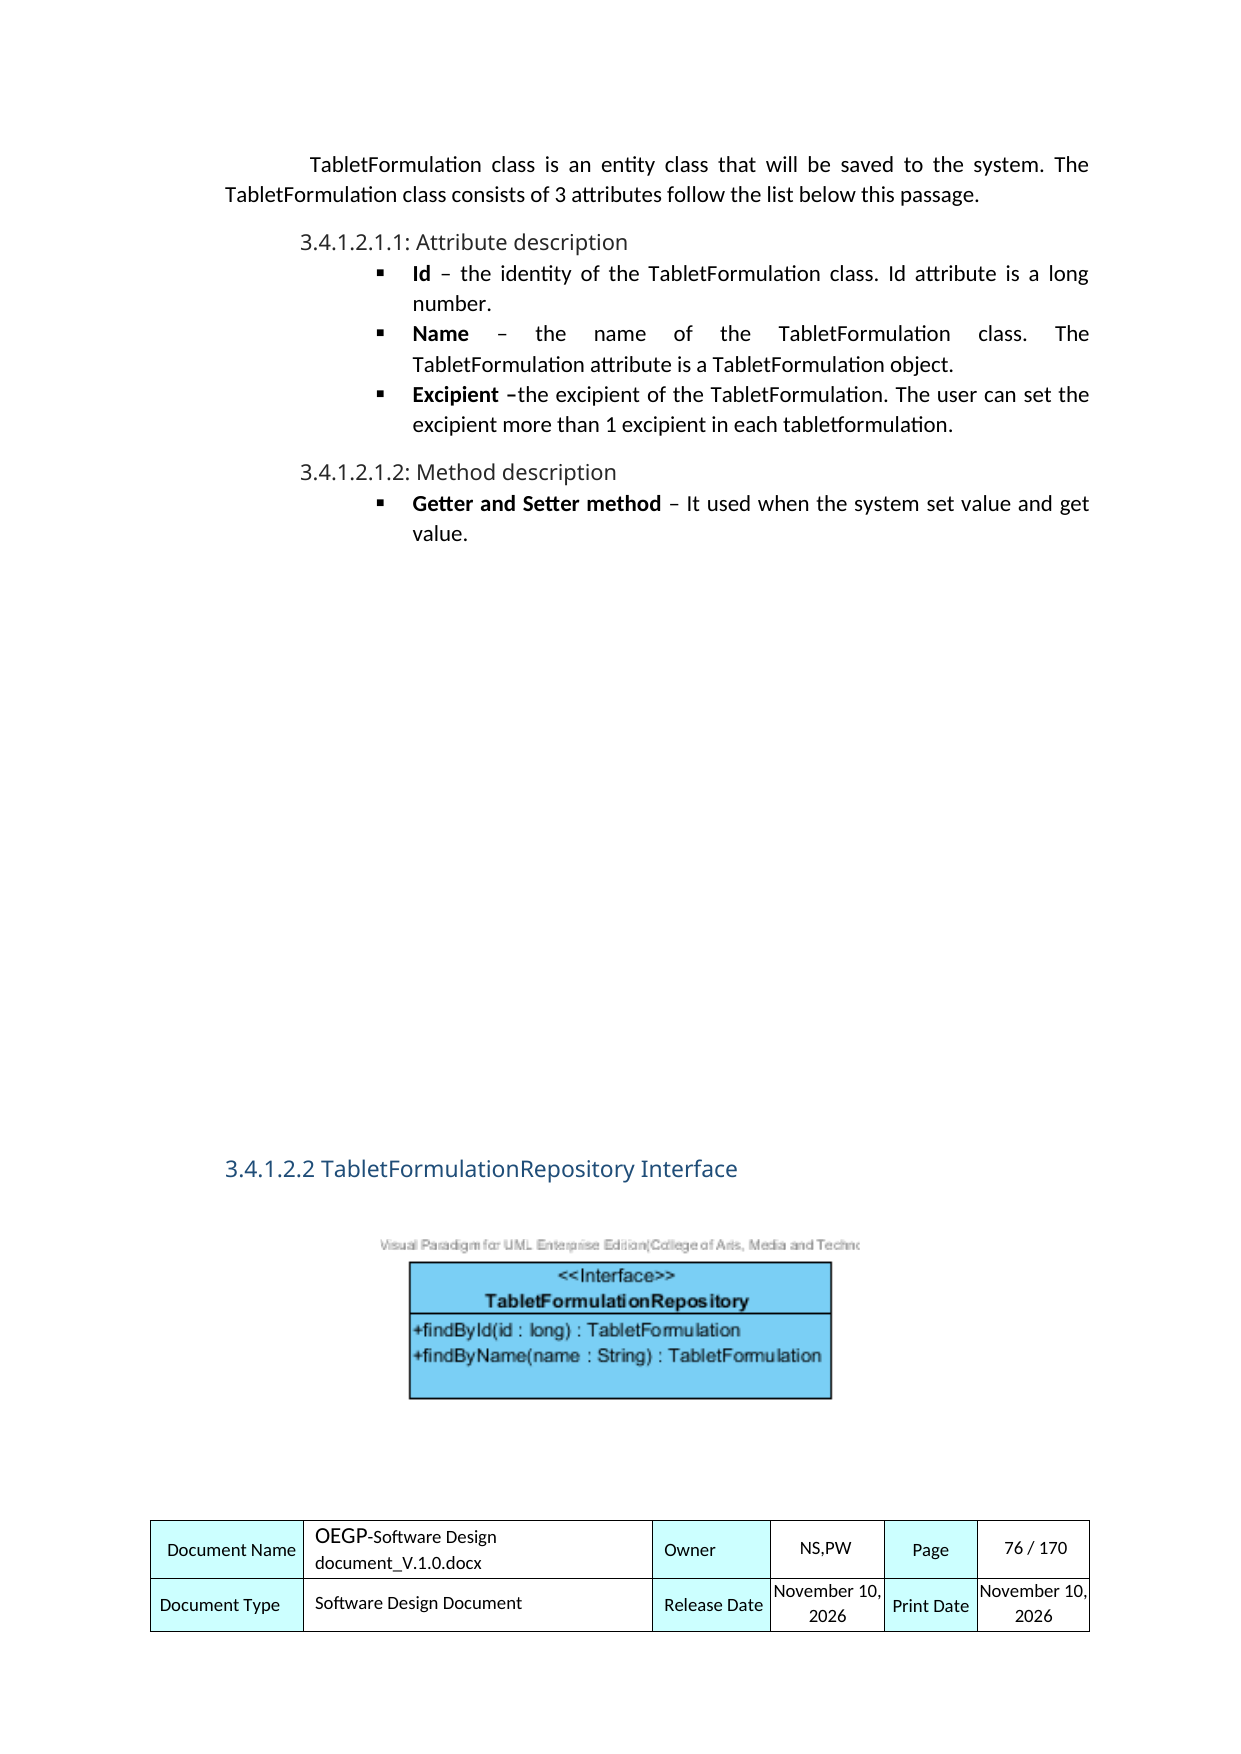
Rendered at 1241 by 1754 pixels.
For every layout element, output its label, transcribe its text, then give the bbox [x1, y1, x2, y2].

subtitle 3.4.1.2.1.2: Method description [225, 457, 1090, 487]
list Name – the name of the TabletFormulation class. The TabletFormulation attribute is a TabletFormulation object. [375, 319, 1090, 378]
subtitle 3.4.1.2.2 TabletFormulationRepository Interface [150, 1153, 1090, 1184]
list Getter and Setter method – It used when the system set value and get value. [375, 489, 1090, 547]
subtitle 3.4.1.2.1.1: Attribute description [225, 227, 1090, 257]
list Excipient –the excipient of the TabletFormulation. The user can set the excipient more than 1 excipient in each tabletformulation. [375, 380, 1090, 438]
picture [380, 1233, 860, 1427]
list Id – the identity of the TabletFormulation class. Id attribute is a long number. [375, 259, 1090, 317]
text TabletFormulation class is an entity class that will be saved to the system. The TabletFormulation class consists of 3 attributes follow the list below this passage. [225, 150, 1090, 208]
